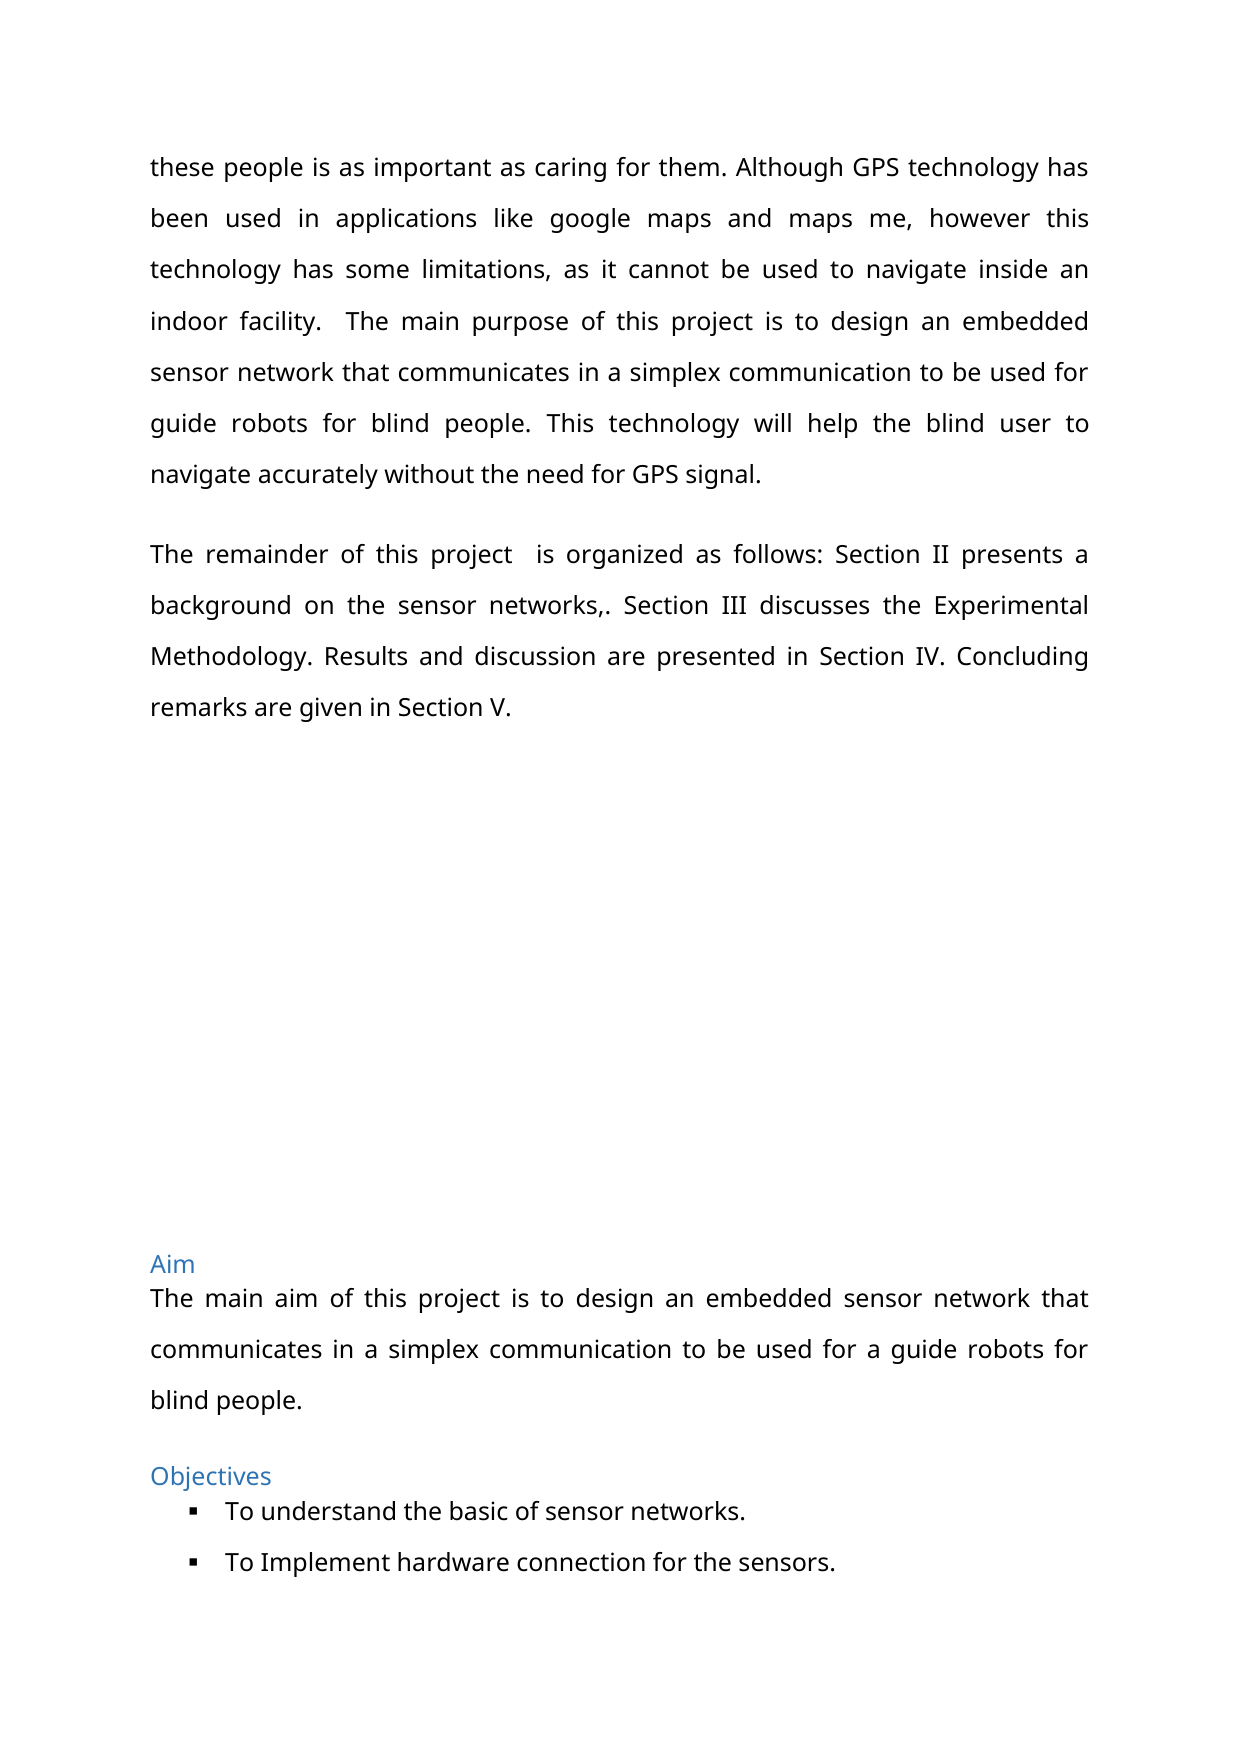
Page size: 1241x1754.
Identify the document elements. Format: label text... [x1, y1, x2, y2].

list To understand the basic of sensor networks. [187, 1493, 1090, 1527]
list To Implement hardware connection for the sensors. [187, 1544, 1090, 1578]
text The remainder of this project is organized as follows: Section II presents a background on the sensor networks,. Section III discusses the Experimental Methodology. Results and discussion are presented in Section IV. Concluding remarks are given in Section V. [150, 536, 1090, 724]
text The main aim of this project is to design an embedded sensor network that communicates in a simplex communication to be used for a guide robots for blind people. [150, 1281, 1090, 1417]
subtitle Aim [150, 1247, 1090, 1281]
subtitle Objectives [150, 1459, 1090, 1493]
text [150, 150, 1090, 490]
